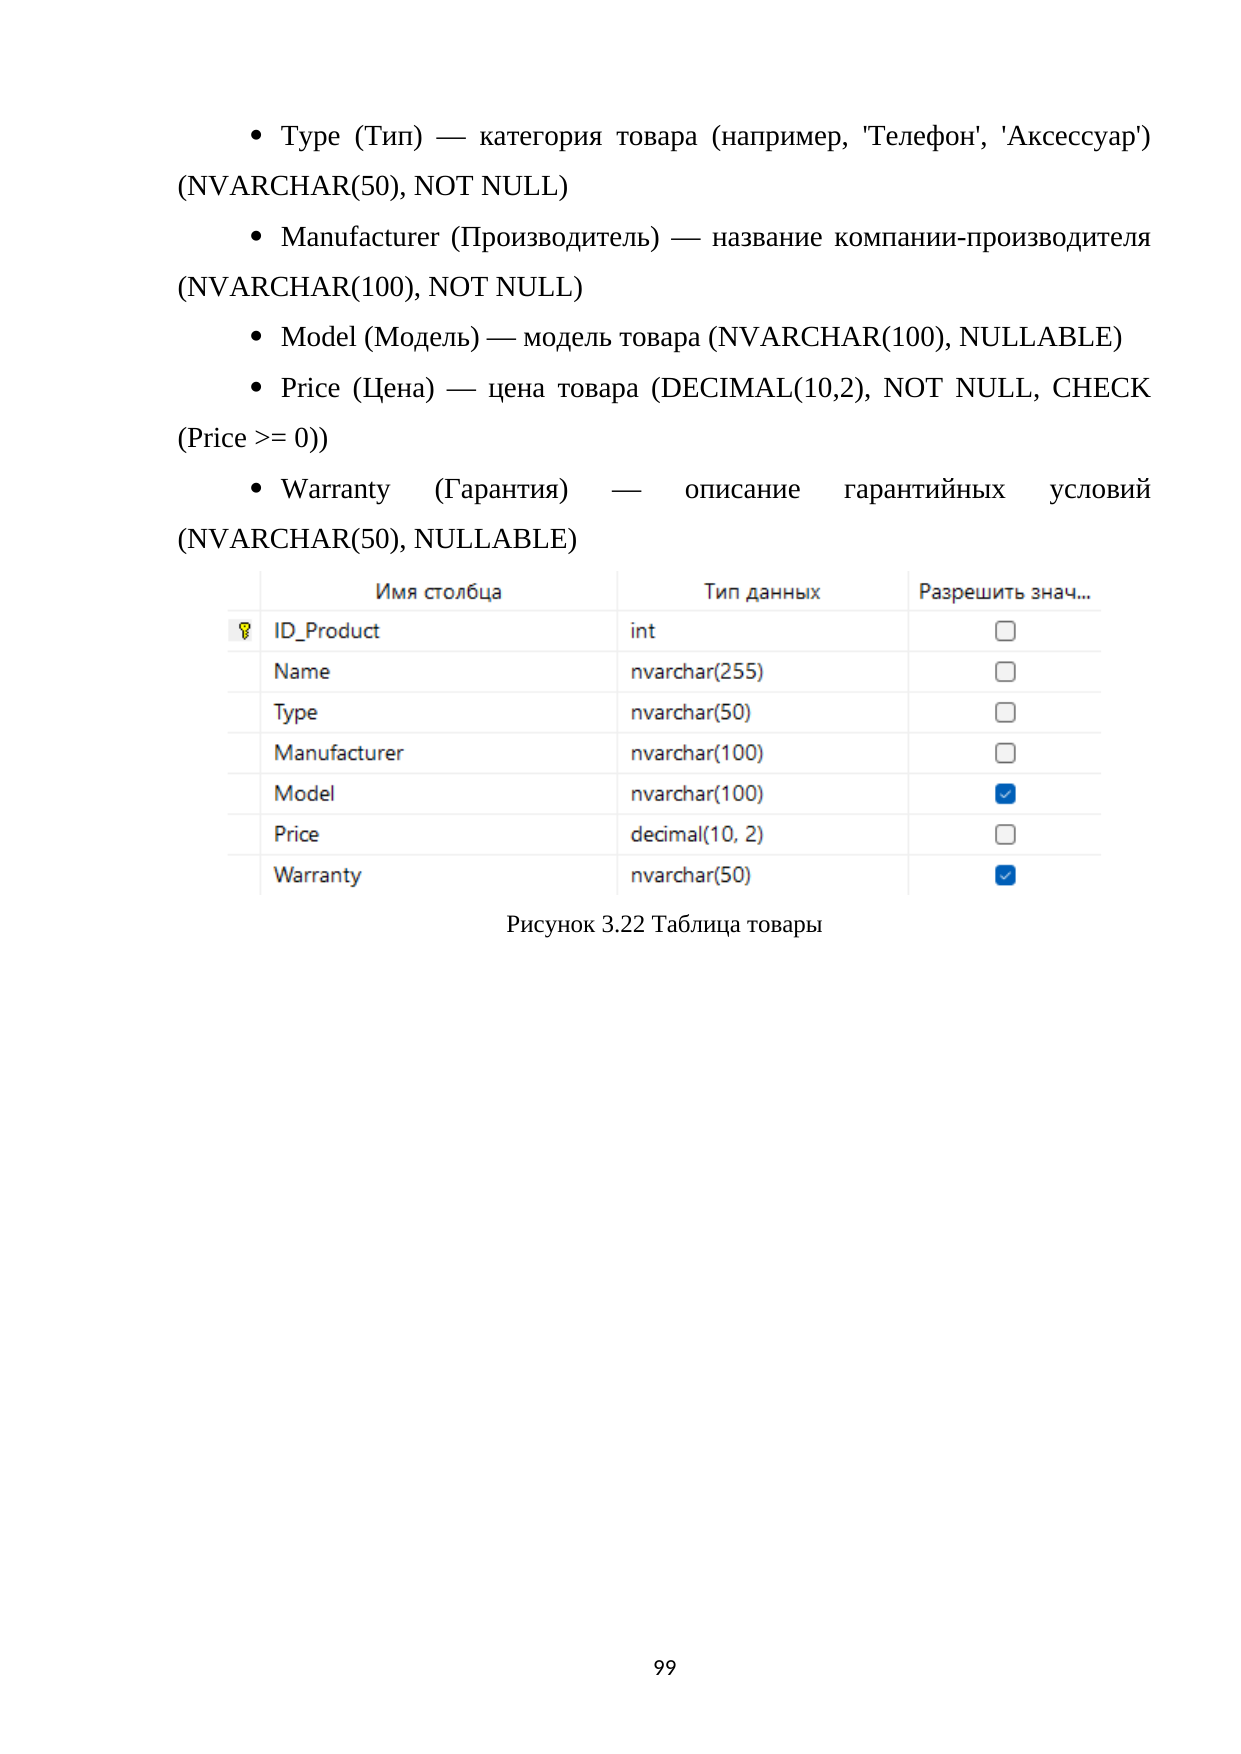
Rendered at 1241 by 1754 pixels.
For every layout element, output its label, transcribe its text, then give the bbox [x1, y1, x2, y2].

list Model (Модель) — модель товара (NVARCHAR(100), NULLABLE) [177, 319, 1152, 353]
list Price (Цена) — цена товара (DECIMAL(10,2), NOT NULL, CHECK (Price >= 0)) [177, 370, 1152, 454]
text Рисунок 3.22 Таблица товары [177, 909, 1152, 938]
picture [227, 571, 1102, 895]
list Manufacturer (Производитель) — название компании-производителя (NVARCHAR(100), NOT NULL) [177, 219, 1152, 303]
list Type (Тип) — категория товара (например, 'Телефон', 'Аксессуар') (NVARCHAR(50), NOT NULL) [177, 118, 1152, 202]
list Warranty (Гарантия) — описание гарантийных условий (NVARCHAR(50), NULLABLE) [177, 471, 1152, 555]
